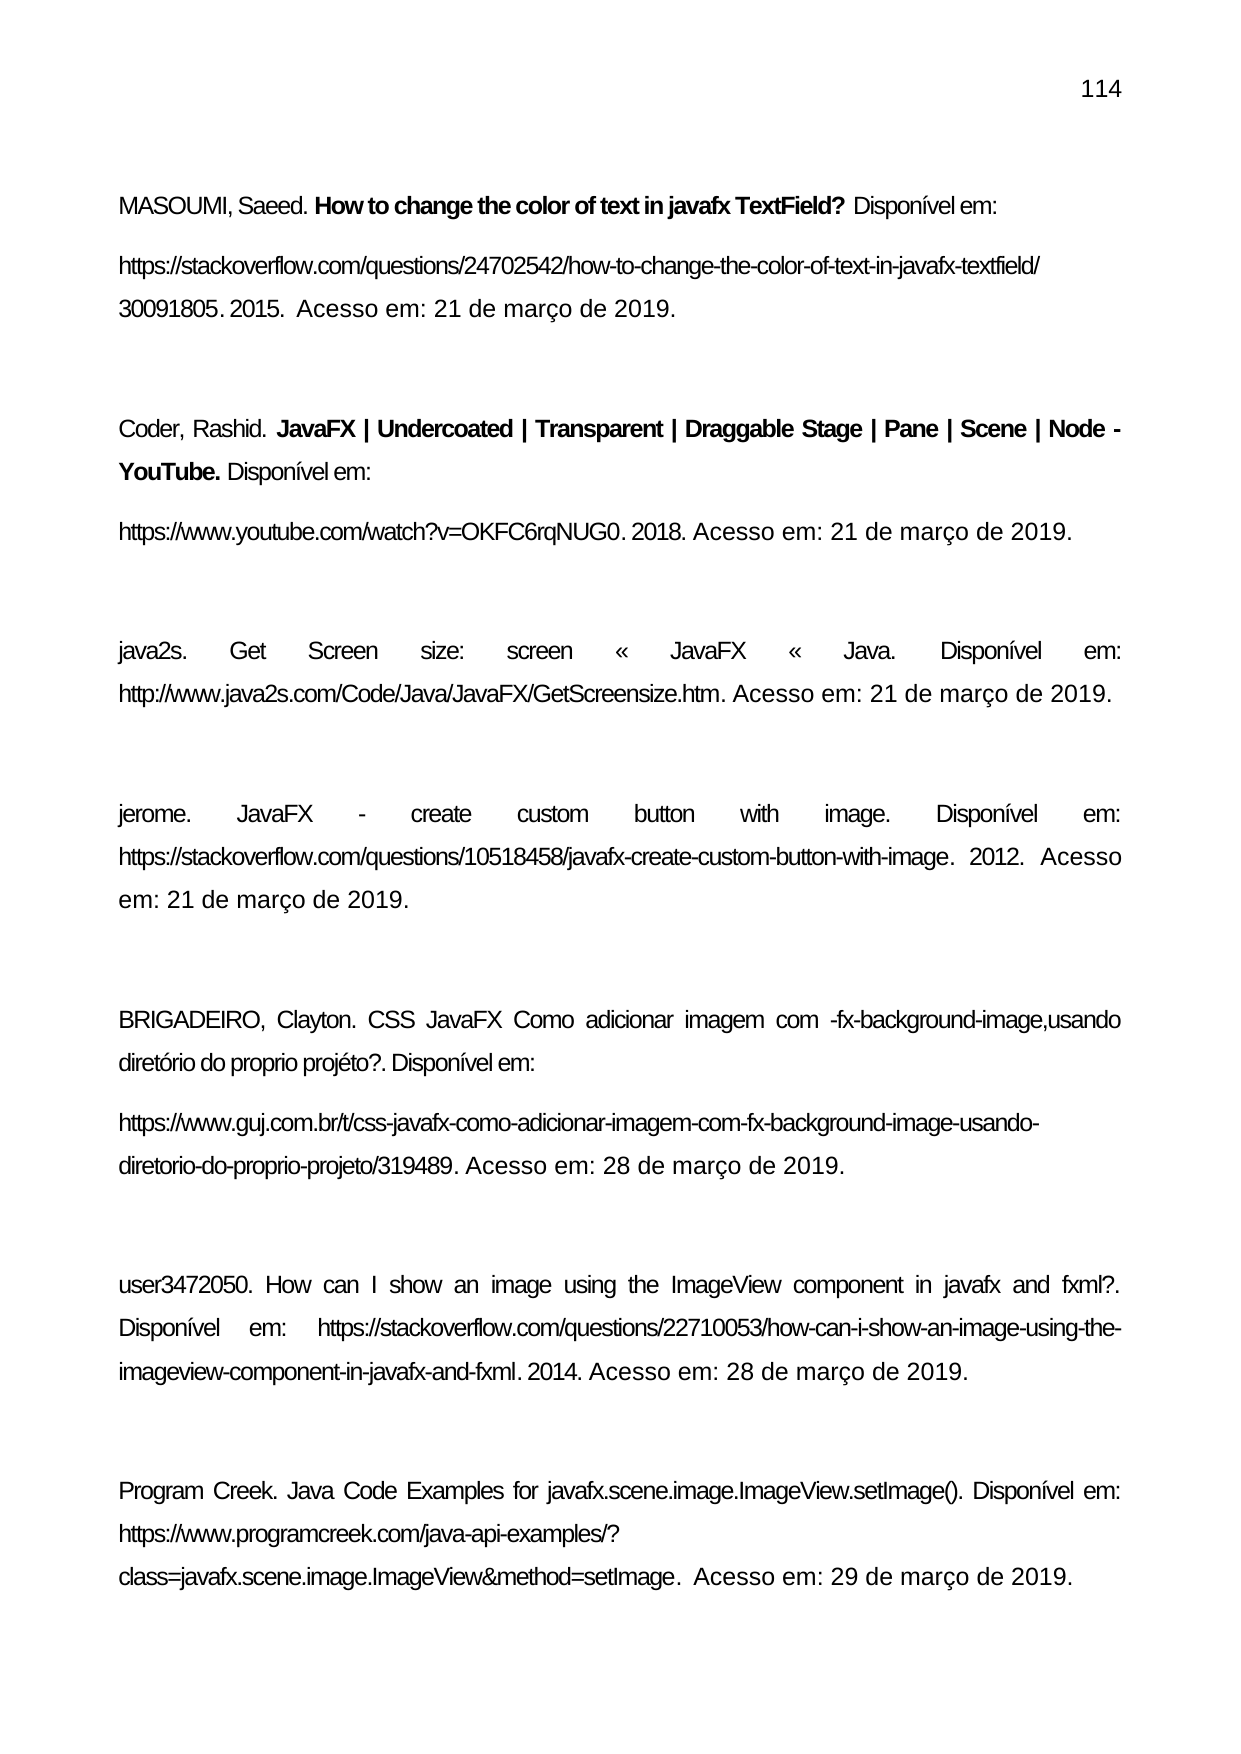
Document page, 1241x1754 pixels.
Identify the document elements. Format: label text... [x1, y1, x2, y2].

text java2s. Get Screen size: screen « JavaFX « Java. Disponível em: http://www.java2s.com/Code/Java/JavaFX/GetScreensize.htm. Acesso em: 21 de março de 2019. [118, 636, 1122, 708]
text Coder, Rashid. JavaFX | Undercoated | Transparent | Draggable Stage | Pane | Scene | Node - YouTube. Disponível em: [118, 414, 1122, 486]
text MASOUMI, Saeed. How to change the color of text in javafx TextField? Disponível em: [118, 191, 1122, 220]
text Program Creek. Java Code Examples for javafx.scene.image.ImageView.setImage(). Disponível em: https://www.programcreek.com/java-api-examples/?class=javafx.scene.image.ImageView&method=setImage. Acesso em: 29 de março de 2019. [118, 1476, 1122, 1591]
text jerome. JavaFX - create custom button with image. Disponível em: https://stackoverflow.com/questions/10518458/javafx-create-custom-button-with-image. 2012. Acesso em: 21 de março de 2019. [118, 799, 1122, 914]
text https://www.youtube.com/watch?v=OKFC6rqNUG0. 2018. Acesso em: 21 de março de 2019. [118, 517, 1122, 545]
text https://stackoverflow.com/questions/24702542/how-to-change-the-color-of-text-in-javafx-textfield/30091805. 2015. Acesso em: 21 de março de 2019. [118, 251, 1122, 323]
text BRIGADEIRO, Clayton. CSS JavaFX Como adicionar imagem com -fx-background-image,usando diretório do proprio projéto?. Disponível em: [118, 1005, 1122, 1077]
text https://www.guj.com.br/t/css-javafx-como-adicionar-imagem-com-fx-background-image-usando-diretorio-do-proprio-projeto/319489. Acesso em: 28 de março de 2019. [118, 1108, 1122, 1179]
text user3472050. How can I show an image using the ImageView component in javafx and fxml?. Disponível em: https://stackoverflow.com/questions/22710053/how-can-i-show-an-image-using-the-imageview-component-in-javafx-and-fxml. 2014. Acesso em: 28 de março de 2019. [118, 1270, 1122, 1385]
